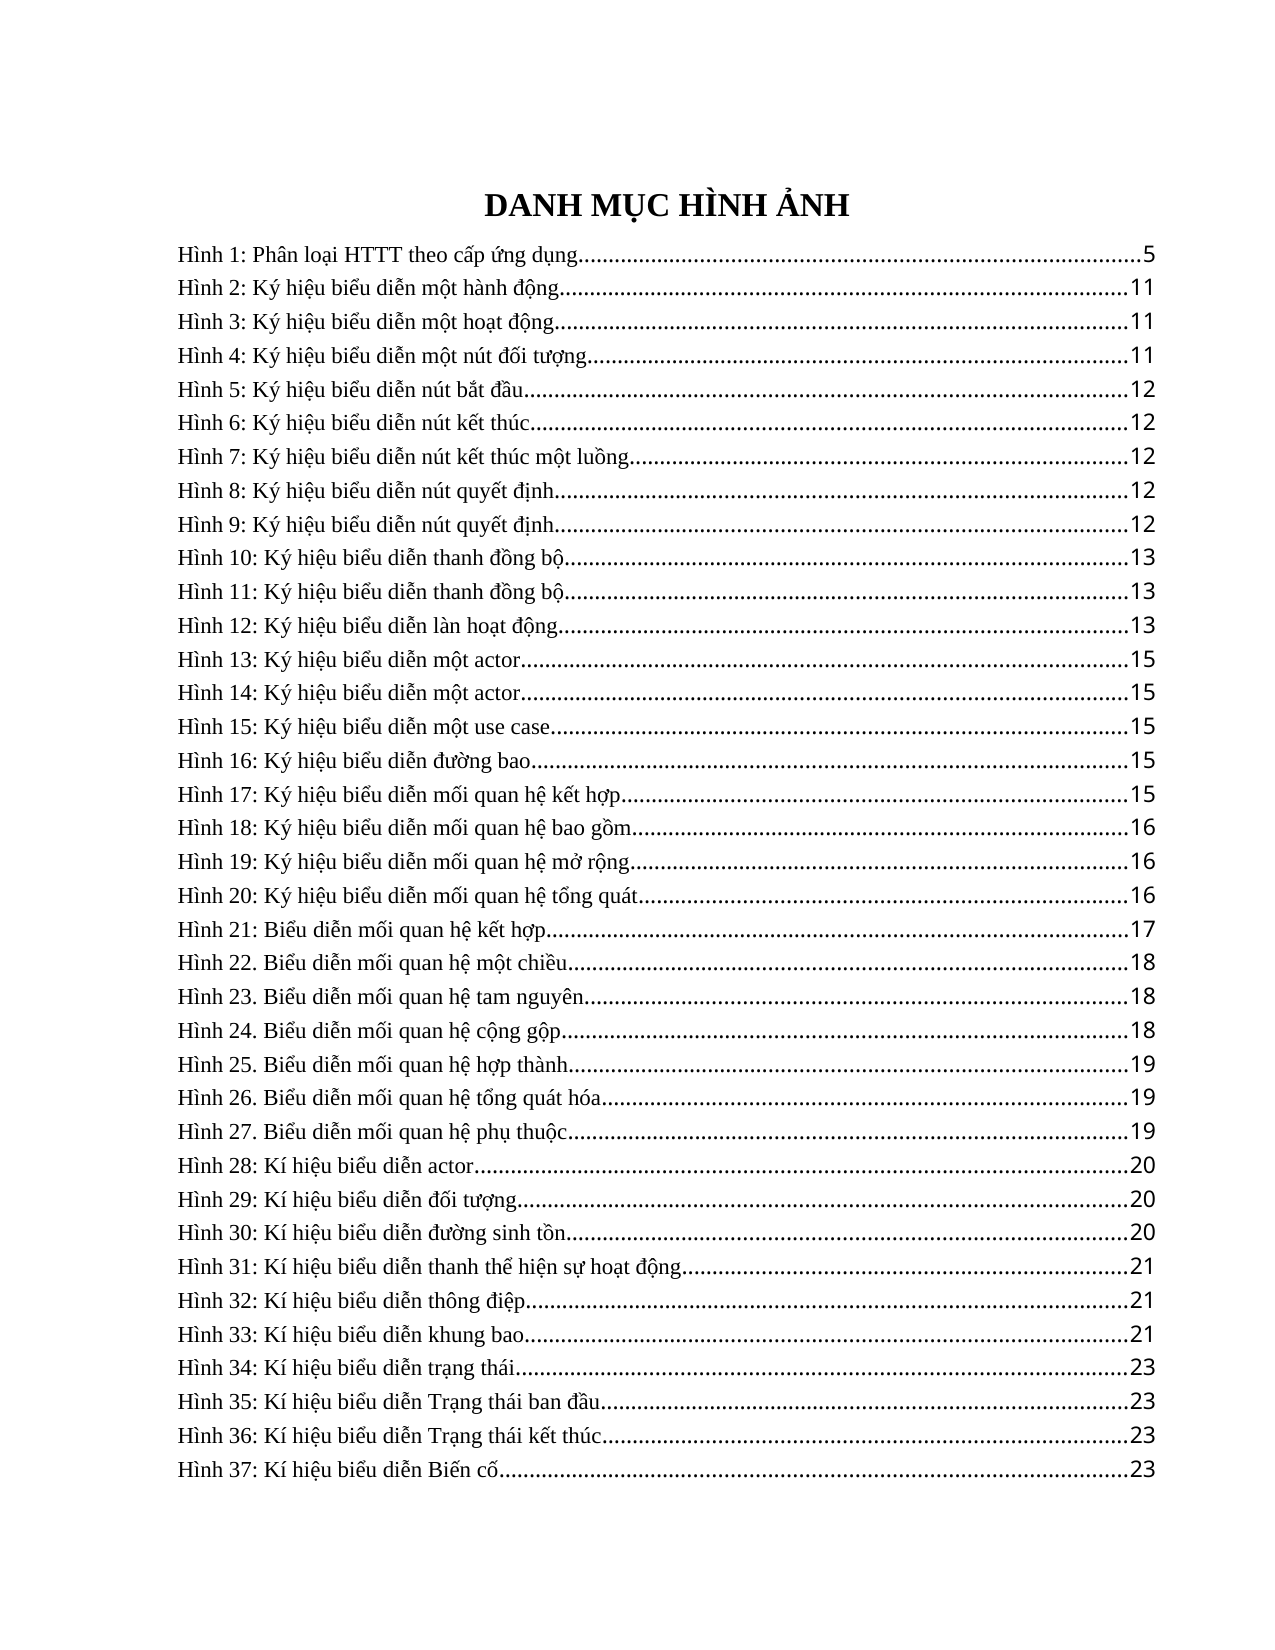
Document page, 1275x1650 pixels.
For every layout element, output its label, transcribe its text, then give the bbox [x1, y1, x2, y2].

text Hình 20: Ký hiệu biểu diễn mối quan hệ tổng quát 16 [177, 879, 1157, 910]
text Hình 15: Ký hiệu biểu diễn một use case 15 [177, 710, 1157, 741]
text Hình 1: Phân loại HTTT theo cấp ứng dụng 5 [177, 238, 1157, 269]
text Hình 24. Biểu diễn mối quan hệ cộng gộp 18 [177, 1014, 1157, 1045]
text Hình 25. Biểu diễn mối quan hệ hợp thành 19 [177, 1048, 1157, 1079]
text Hình 16: Ký hiệu biểu diễn đường bao 15 [177, 744, 1157, 775]
text Hình 10: Ký hiệu biểu diễn thanh đồng bộ 13 [177, 541, 1157, 573]
text Hình 23. Biểu diễn mối quan hệ tam nguyên 18 [177, 980, 1157, 1011]
text Hình 14: Ký hiệu biểu diễn một actor 15 [177, 676, 1157, 708]
text Hình 33: Kí hiệu biểu diễn khung bao 21 [177, 1318, 1157, 1349]
text Hình 26. Biểu diễn mối quan hệ tổng quát hóa 19 [177, 1081, 1157, 1113]
text Hình 21: Biểu diễn mối quan hệ kết hợp 17 [177, 913, 1157, 944]
text Hình 9: Ký hiệu biểu diễn nút quyết định 12 [177, 508, 1157, 539]
text Hình 4: Ký hiệu biểu diễn một nút đối tượng 11 [177, 339, 1157, 370]
text Hình 30: Kí hiệu biểu diễn đường sinh tồn 20 [177, 1216, 1157, 1248]
text Hình 32: Kí hiệu biểu diễn thông điệp 21 [177, 1284, 1157, 1315]
text Hình 22. Biểu diễn mối quan hệ một chiều 18 [177, 946, 1157, 978]
text Hình 12: Ký hiệu biểu diễn làn hoạt động 13 [177, 609, 1157, 640]
text Hình 8: Ký hiệu biểu diễn nút quyết định 12 [177, 474, 1157, 505]
text Hình 13: Ký hiệu biểu diễn một actor 15 [177, 643, 1157, 674]
text Hình 7: Ký hiệu biểu diễn nút kết thúc một luồng 12 [177, 440, 1157, 471]
text Hình 6: Ký hiệu biểu diễn nút kết thúc 12 [177, 406, 1157, 438]
text Hình 27. Biểu diễn mối quan hệ phụ thuộc 19 [177, 1115, 1157, 1146]
text Hình 17: Ký hiệu biểu diễn mối quan hệ kết hợp 15 [177, 778, 1157, 809]
text Hình 18: Ký hiệu biểu diễn mối quan hệ bao gồm 16 [177, 811, 1157, 843]
text Hình 36: Kí hiệu biểu diễn Trạng thái kết thúc 23 [177, 1419, 1157, 1450]
text Hình 19: Ký hiệu biểu diễn mối quan hệ mở rộng 16 [177, 845, 1157, 876]
text Hình 3: Ký hiệu biểu diễn một hoạt động 11 [177, 305, 1157, 336]
text Hình 5: Ký hiệu biểu diễn nút bắt đầu 12 [177, 373, 1157, 404]
text Hình 28: Kí hiệu biểu diễn actor 20 [177, 1149, 1157, 1180]
text Hình 11: Ký hiệu biểu diễn thanh đồng bộ 13 [177, 575, 1157, 606]
subtitle DANH MỤC HÌNH ẢNH [177, 185, 1157, 223]
text Hình 29: Kí hiệu biểu diễn đối tượng 20 [177, 1183, 1157, 1214]
text Hình 35: Kí hiệu biểu diễn Trạng thái ban đầu 23 [177, 1385, 1157, 1416]
text Hình 31: Kí hiệu biểu diễn thanh thể hiện sự hoạt động 21 [177, 1250, 1157, 1281]
text Hình 37: Kí hiệu biểu diễn Biến cố 23 [177, 1453, 1157, 1484]
text Hình 2: Ký hiệu biểu diễn một hành động 11 [177, 271, 1157, 303]
text Hình 34: Kí hiệu biểu diễn trạng thái 23 [177, 1351, 1157, 1383]
